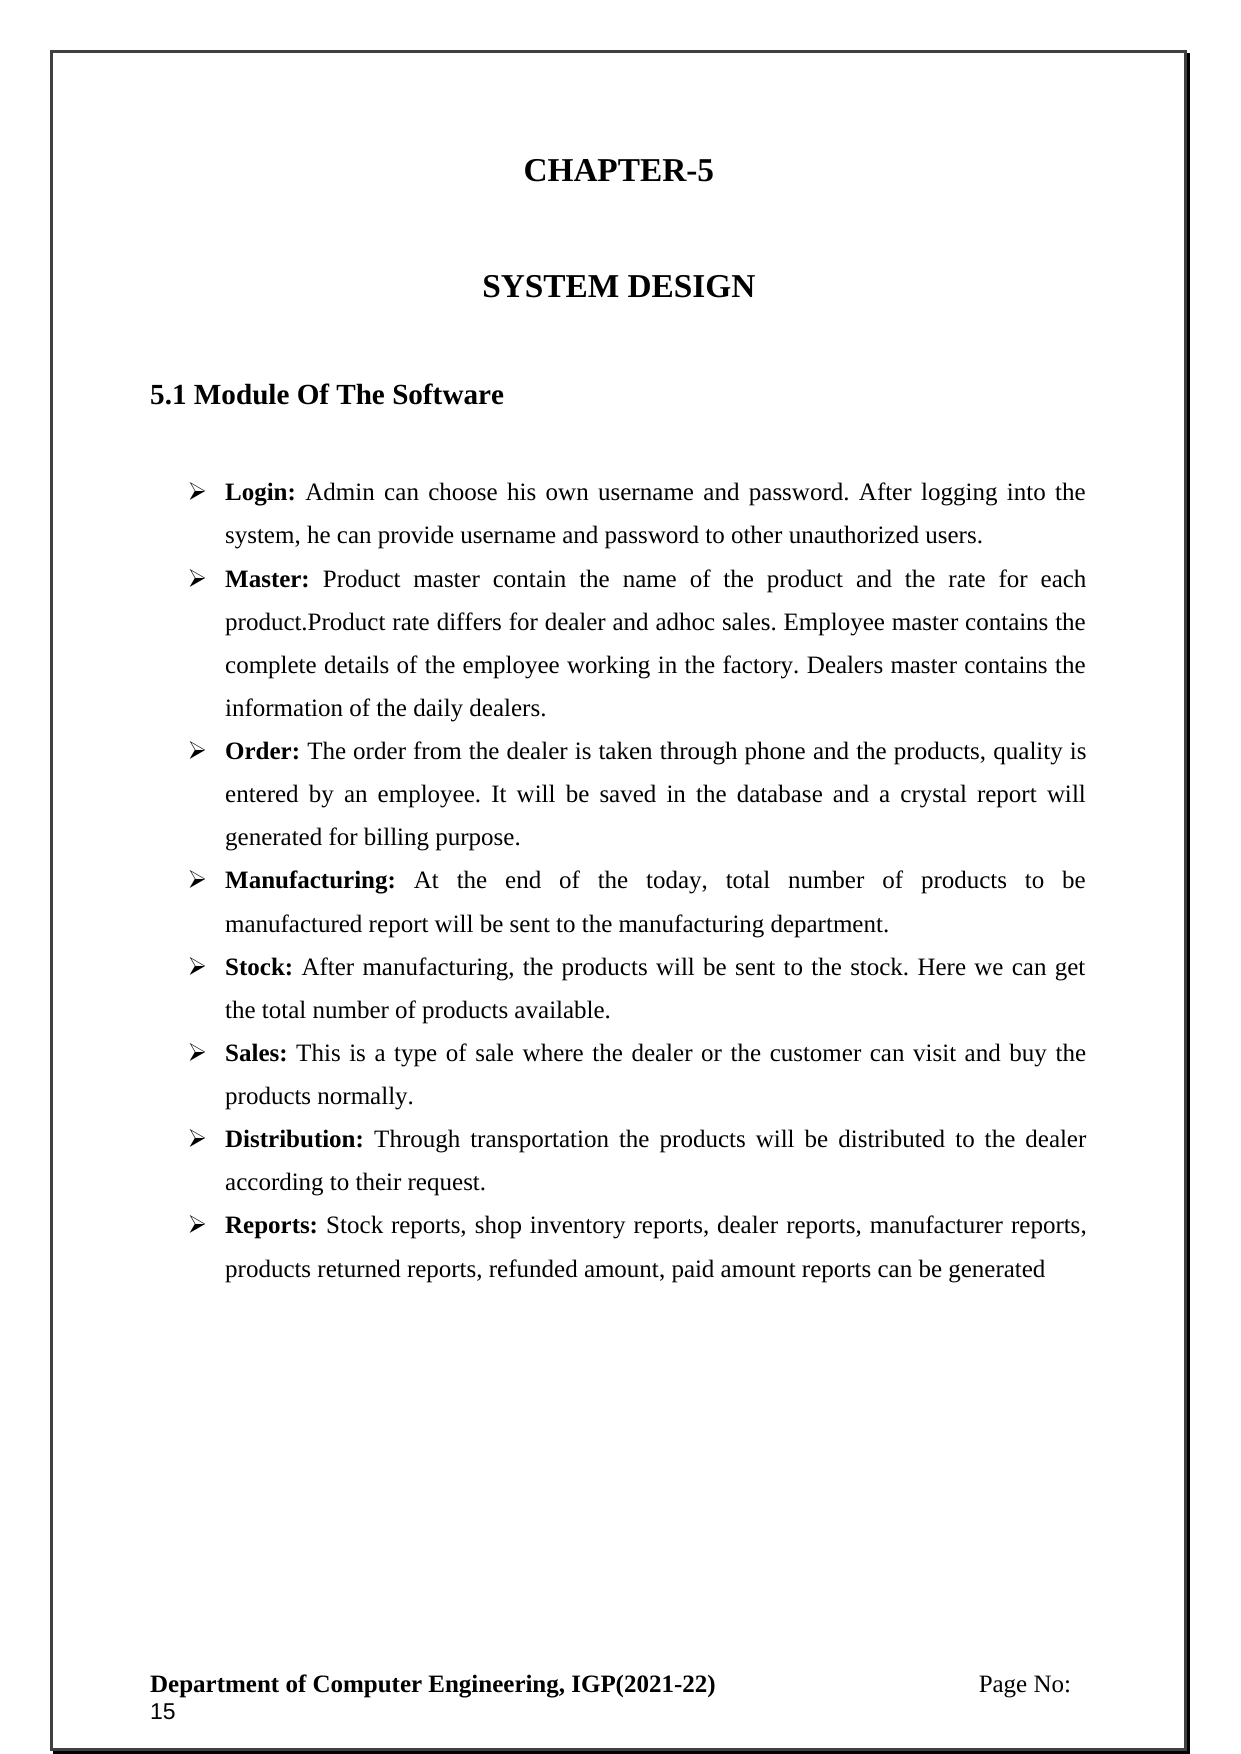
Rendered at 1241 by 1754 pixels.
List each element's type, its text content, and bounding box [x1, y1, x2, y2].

list Order: The order from the dealer is taken through phone and the products, quality is entered by an employee. It will be saved in the database and a crystal report will generated for billing purpose. [187, 736, 1087, 851]
list Distribution: Through transportation the products will be distributed to the dealer according to their request. [187, 1124, 1087, 1196]
text 5.1 Module Of The Software [150, 377, 1087, 410]
list Stock: After manufacturing, the products will be sent to the stock. Here we can get the total number of products available. [187, 952, 1087, 1024]
text SYSTEM DESIGN [150, 266, 1087, 304]
text CHAPTER-5 [150, 150, 1087, 188]
list Sales: This is a type of sale where the dealer or the customer can visit and buy the products normally. [187, 1038, 1087, 1110]
list Manufacturing: At the end of the today, total number of products to be manufactured report will be sent to the manufacturing department. [187, 866, 1087, 937]
list Reports: Stock reports, shop inventory reports, dealer reports, manufacturer reports, products returned reports, refunded amount, paid amount reports can be generated [187, 1211, 1087, 1282]
list Login: Admin can choose his own username and password. After logging into the system, he can provide username and password to other unauthorized users. [187, 477, 1087, 549]
list Master: Product master contain the name of the product and the rate for each product.Product rate differs for dealer and adhoc sales. Employee master contains the complete details of the employee working in the factory. Dealers master contains the information of the daily dealers. [187, 564, 1087, 722]
